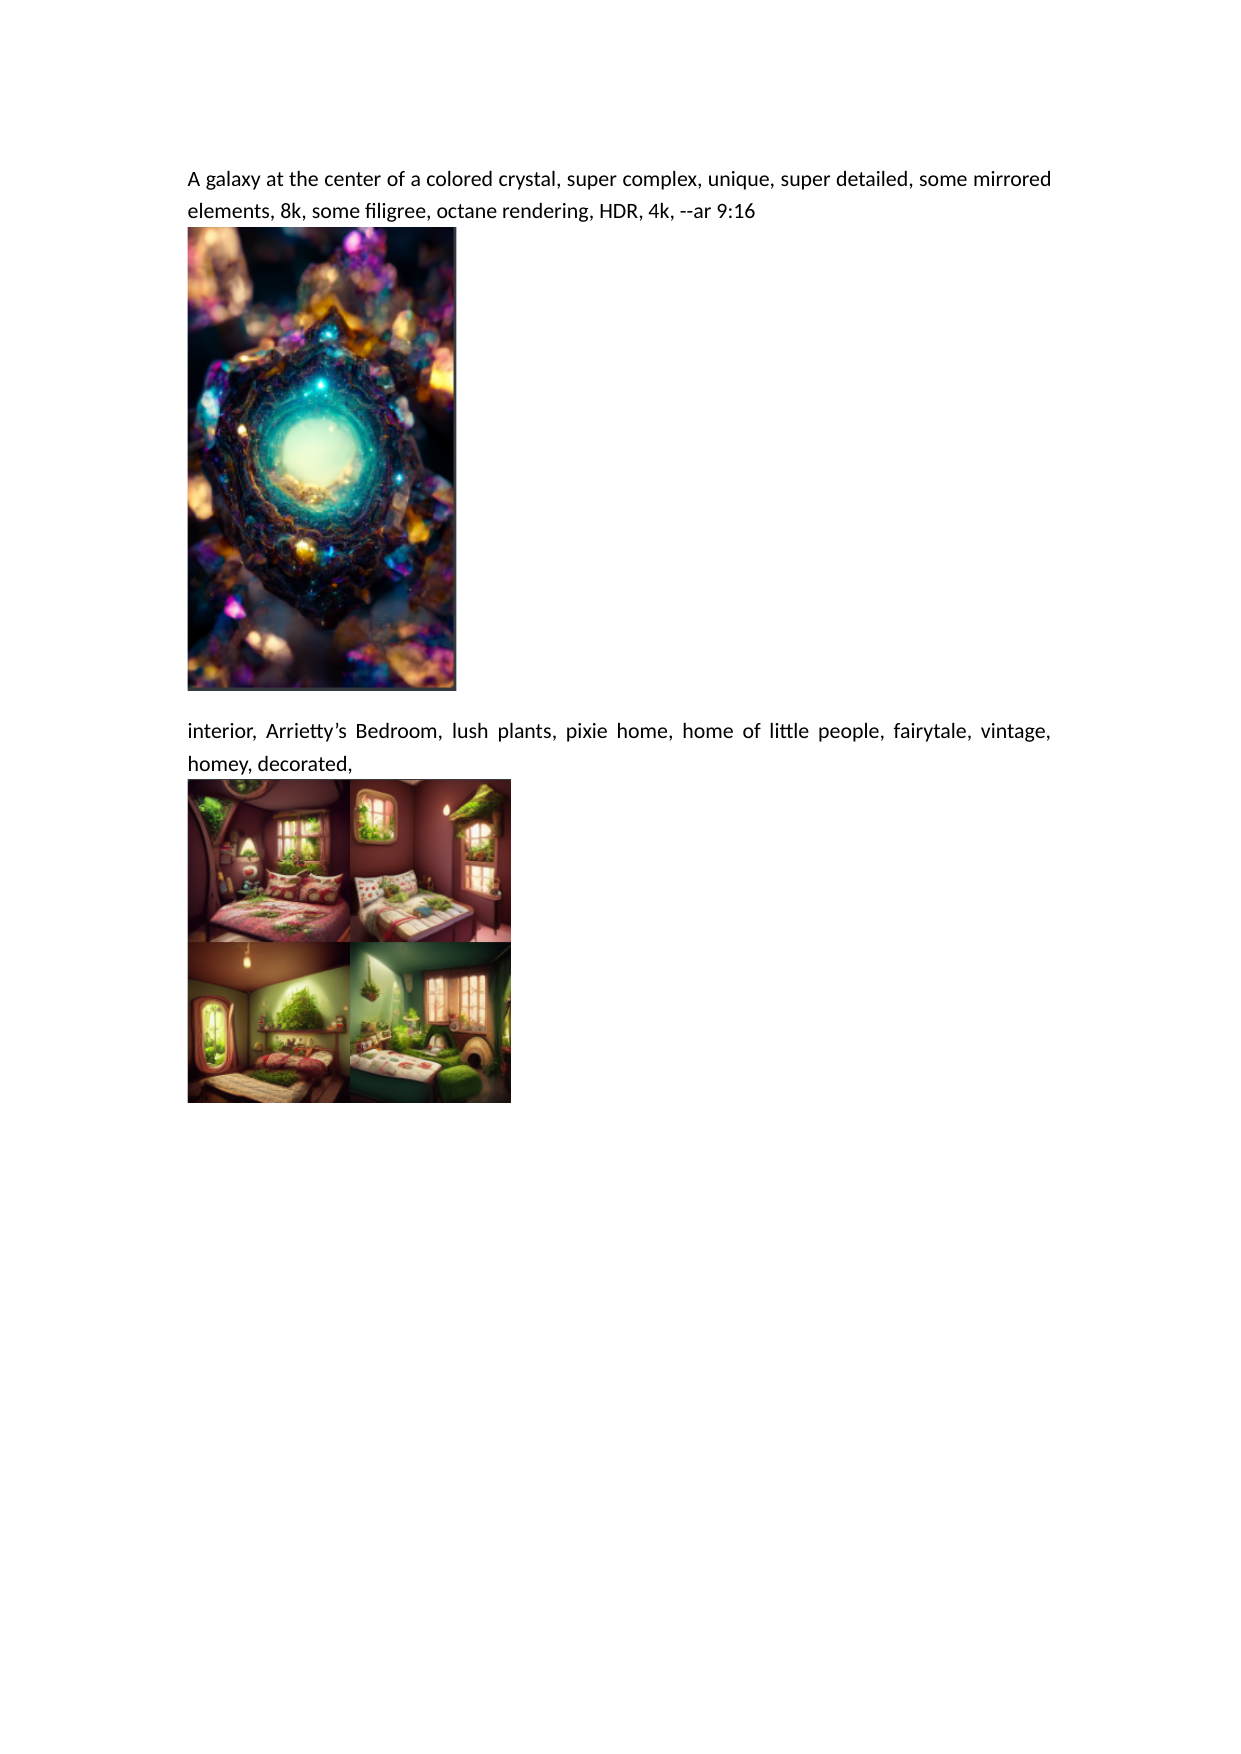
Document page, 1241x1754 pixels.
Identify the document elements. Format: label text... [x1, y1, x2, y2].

text interior, Arrietty’s Bedroom, lush plants, pixie home, home of little people, fairytale, vintage, homey, decorated, [187, 714, 1053, 779]
text A galaxy at the center of a colored crystal, super complex, unique, super detailed, some mirrored elements, 8k, some filigree, octane rendering, HDR, 4k, --ar 9:16 [187, 162, 1053, 227]
picture [187, 779, 511, 1103]
picture [187, 227, 457, 691]
